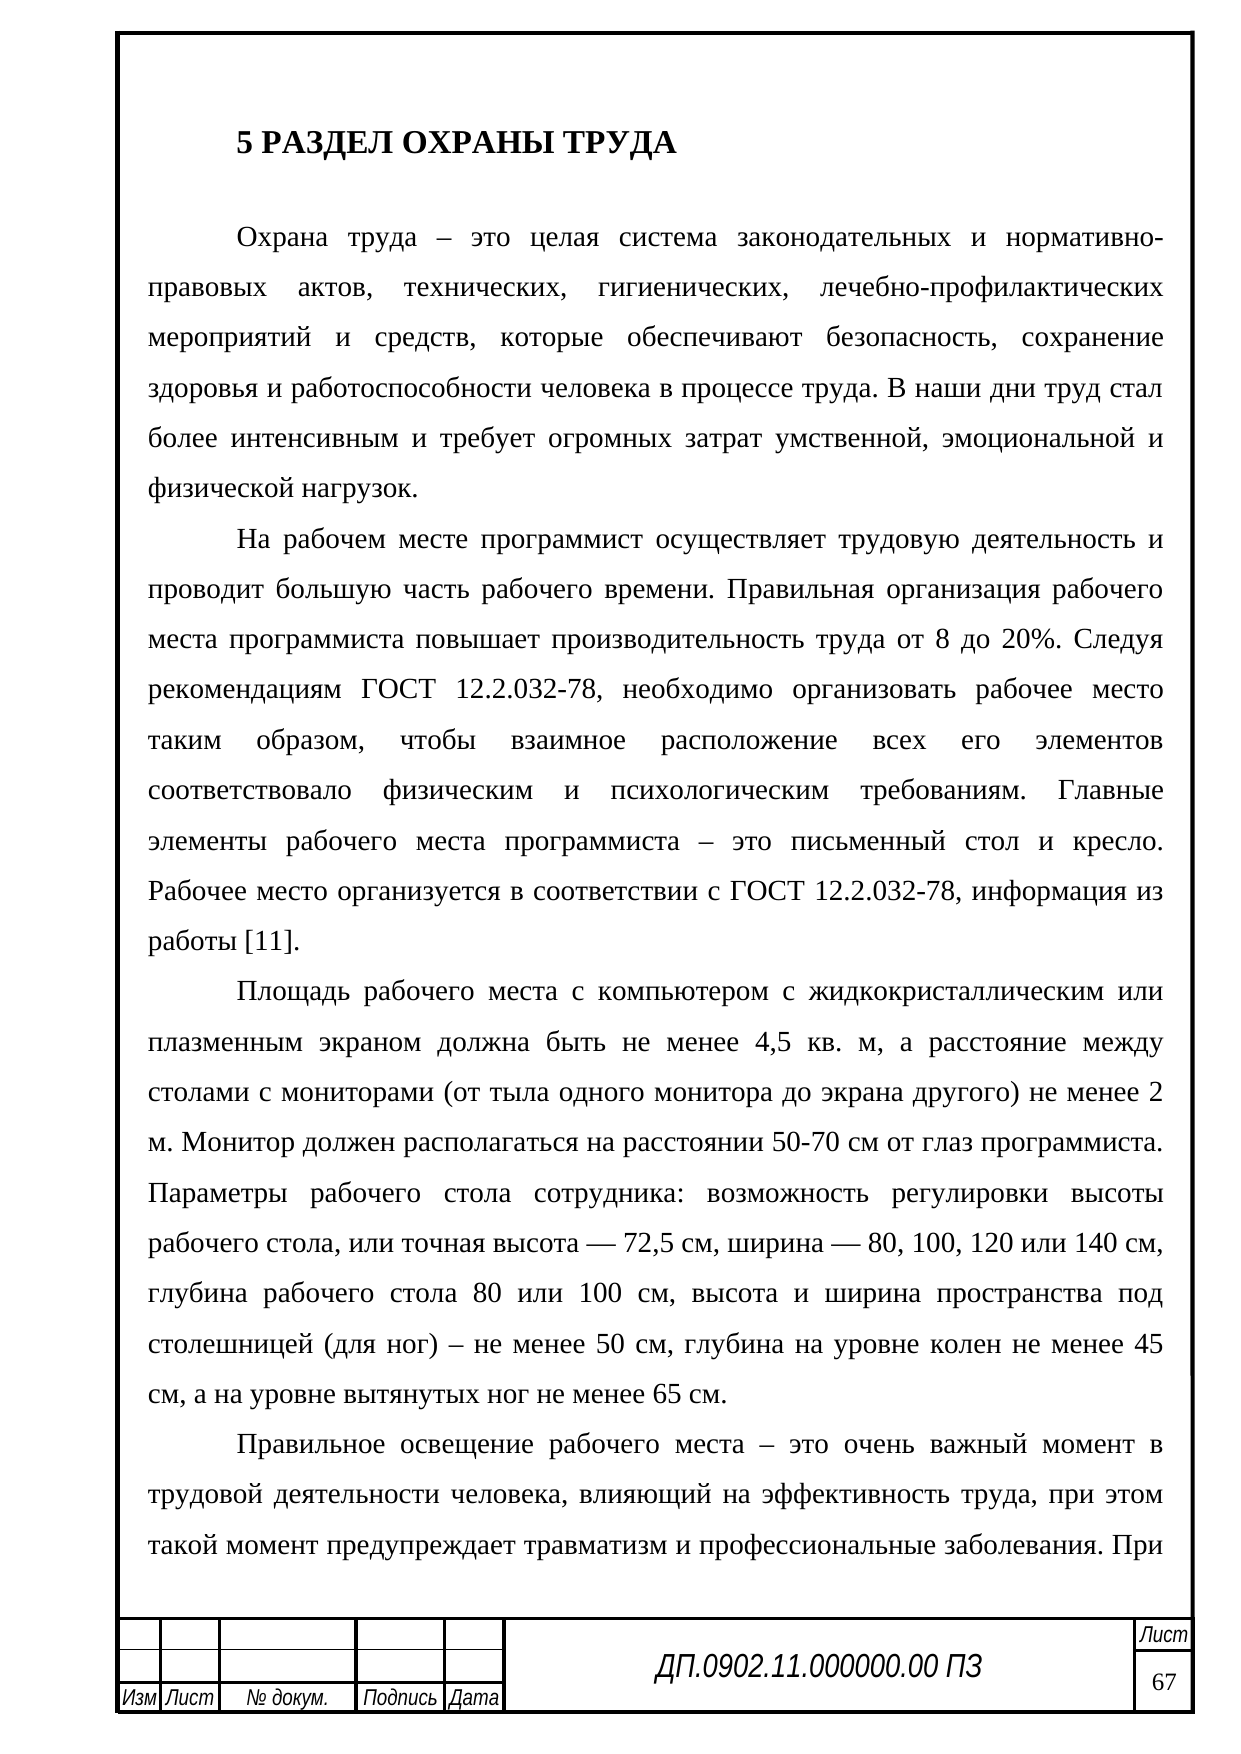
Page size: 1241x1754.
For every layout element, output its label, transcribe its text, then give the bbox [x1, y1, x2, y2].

text Охрана труда – это целая система законодательных и нормативно-правовых актов, технических, гигиенических, лечебно-профилактических мероприятий и средств, которые обеспечивают безопасность, сохранение здоровья и работоспособности человека в процессе труда. В наши дни труд стал более интенсивным и требует огромных затрат умственной, эмоциональной и физической нагрузок. [148, 219, 1164, 504]
text 5 Раздел охраны труда [236, 122, 1164, 161]
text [148, 1426, 1164, 1561]
text На рабочем месте программист осуществляет трудовую деятельность и проводит большую часть рабочего времени. Правильная организация рабочего места программиста повышает производительность труда от 8 до 20%. Следуя рекомендациям ГОСТ 12.2.032-78, необходимо организовать рабочее место таким образом, чтобы взаимное расположение всех его элементов соответствовало физическим и психологическим требованиям. Главные элементы рабочего места программиста – это письменный стол и кресло. Рабочее место организуется в соответствии с ГОСТ 12.2.032-78, информация из работы [11]. [148, 521, 1164, 957]
text Площадь рабочего места с компьютером с жидкокристаллическим или плазменным экраном должна быть не менее 4,5 кв. м, а расстояние между столами с мониторами (от тыла одного монитора до экрана другого) не менее 2 м. Монитор должен располагаться на расстоянии 50-70 см от глаз программиста. Параметры рабочего стола сотрудника: возможность регулировки высоты рабочего стола, или точная высота — 72,5 см, ширина — 80, 100, 120 или 140 см, глубина рабочего стола 80 или 100 см, высота и ширина пространства под столешницей (для ног) – не менее 50 см, глубина на уровне колен не менее 45 см, а на уровне вытянутых ног не менее 65 см. [148, 973, 1164, 1409]
